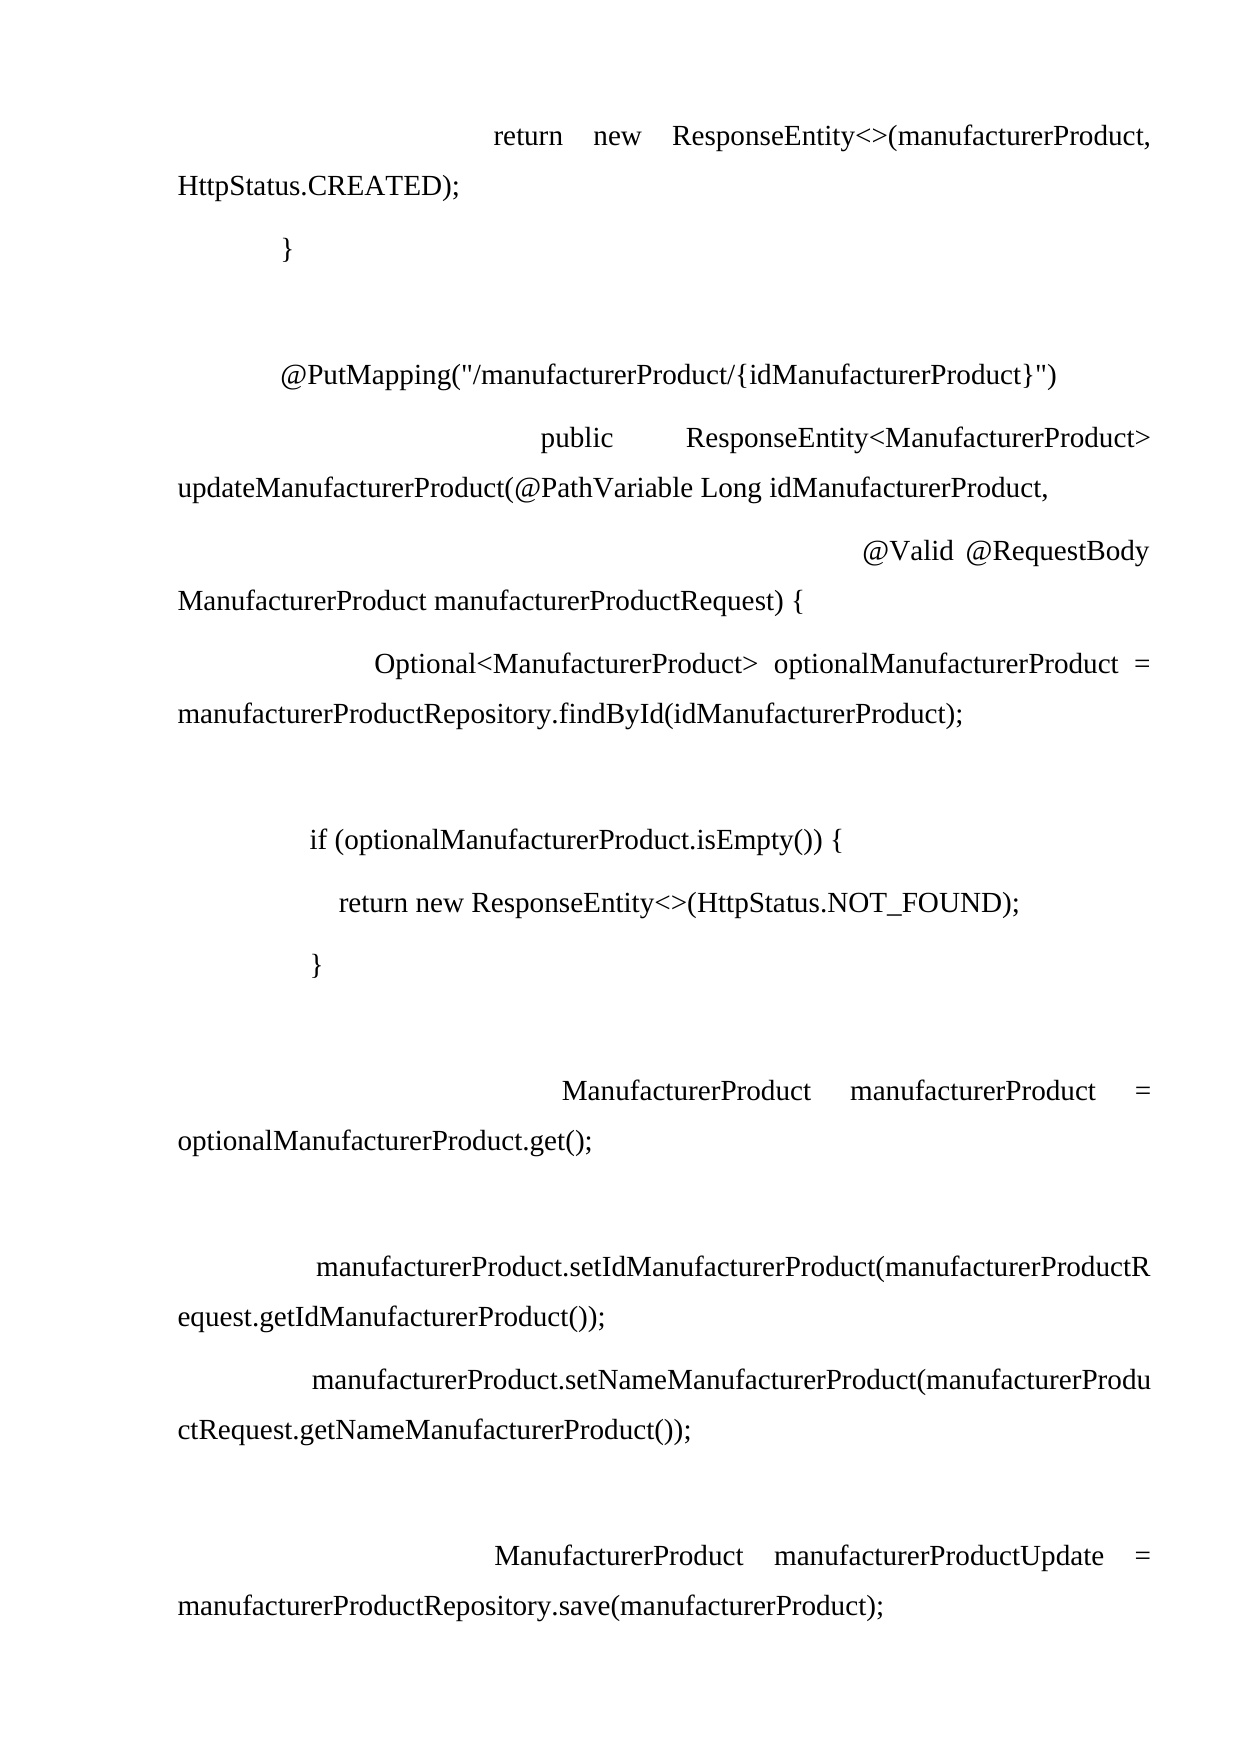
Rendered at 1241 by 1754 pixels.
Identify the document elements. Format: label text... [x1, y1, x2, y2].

text ManufacturerProduct manufacturerProduct = optionalManufacturerProduct.get(); [177, 1073, 1152, 1157]
text Optional<ManufacturerProduct> optionalManufacturerProduct = manufacturerProductRepository.findById(idManufacturerProduct); [177, 646, 1152, 730]
text } [177, 947, 1152, 981]
text @PutMapping("/manufacturerProduct/{idManufacturerProduct}") [177, 357, 1152, 390]
text ManufacturerProduct manufacturerProductUpdate = manufacturerProductRepository.save(manufacturerProduct); [177, 1538, 1152, 1622]
text @Valid @RequestBody ManufacturerProduct manufacturerProductRequest) { [177, 533, 1152, 617]
text manufacturerProduct.setNameManufacturerProduct(manufacturerProductRequest.getNameManufacturerProduct()); [177, 1362, 1152, 1446]
text return new ResponseEntity<>(manufacturerProduct, HttpStatus.CREATED); [177, 118, 1152, 202]
text if (optionalManufacturerProduct.isEmpty()) { [177, 822, 1152, 855]
text } [177, 231, 1152, 265]
text public ResponseEntity<ManufacturerProduct> updateManufacturerProduct(@PathVariable Long idManufacturerProduct, [177, 420, 1152, 503]
text return new ResponseEntity<>(HttpStatus.NOT_FOUND); [177, 885, 1152, 918]
text manufacturerProduct.setIdManufacturerProduct(manufacturerProductRequest.getIdManufacturerProduct()); [177, 1249, 1152, 1333]
